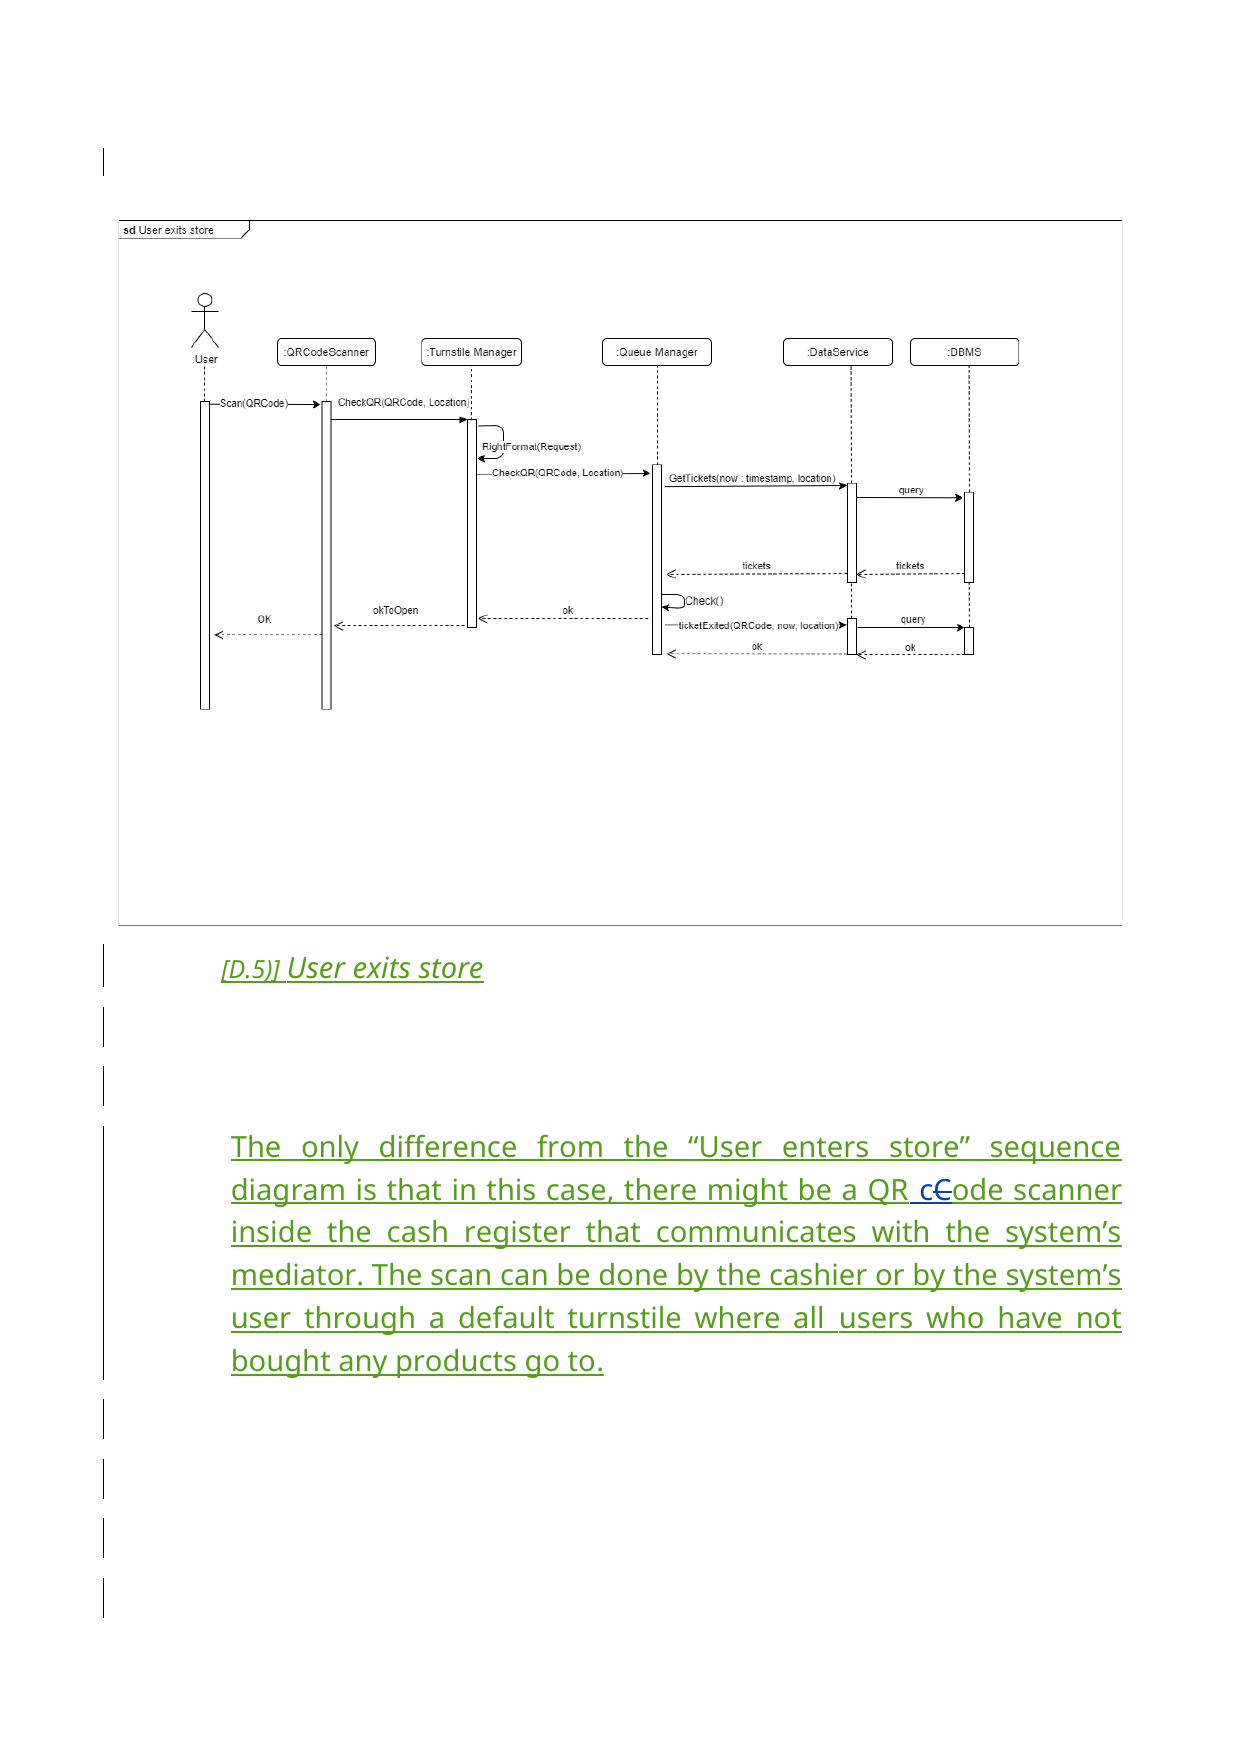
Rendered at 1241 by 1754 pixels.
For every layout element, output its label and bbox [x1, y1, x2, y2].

picture [118, 220, 1123, 926]
